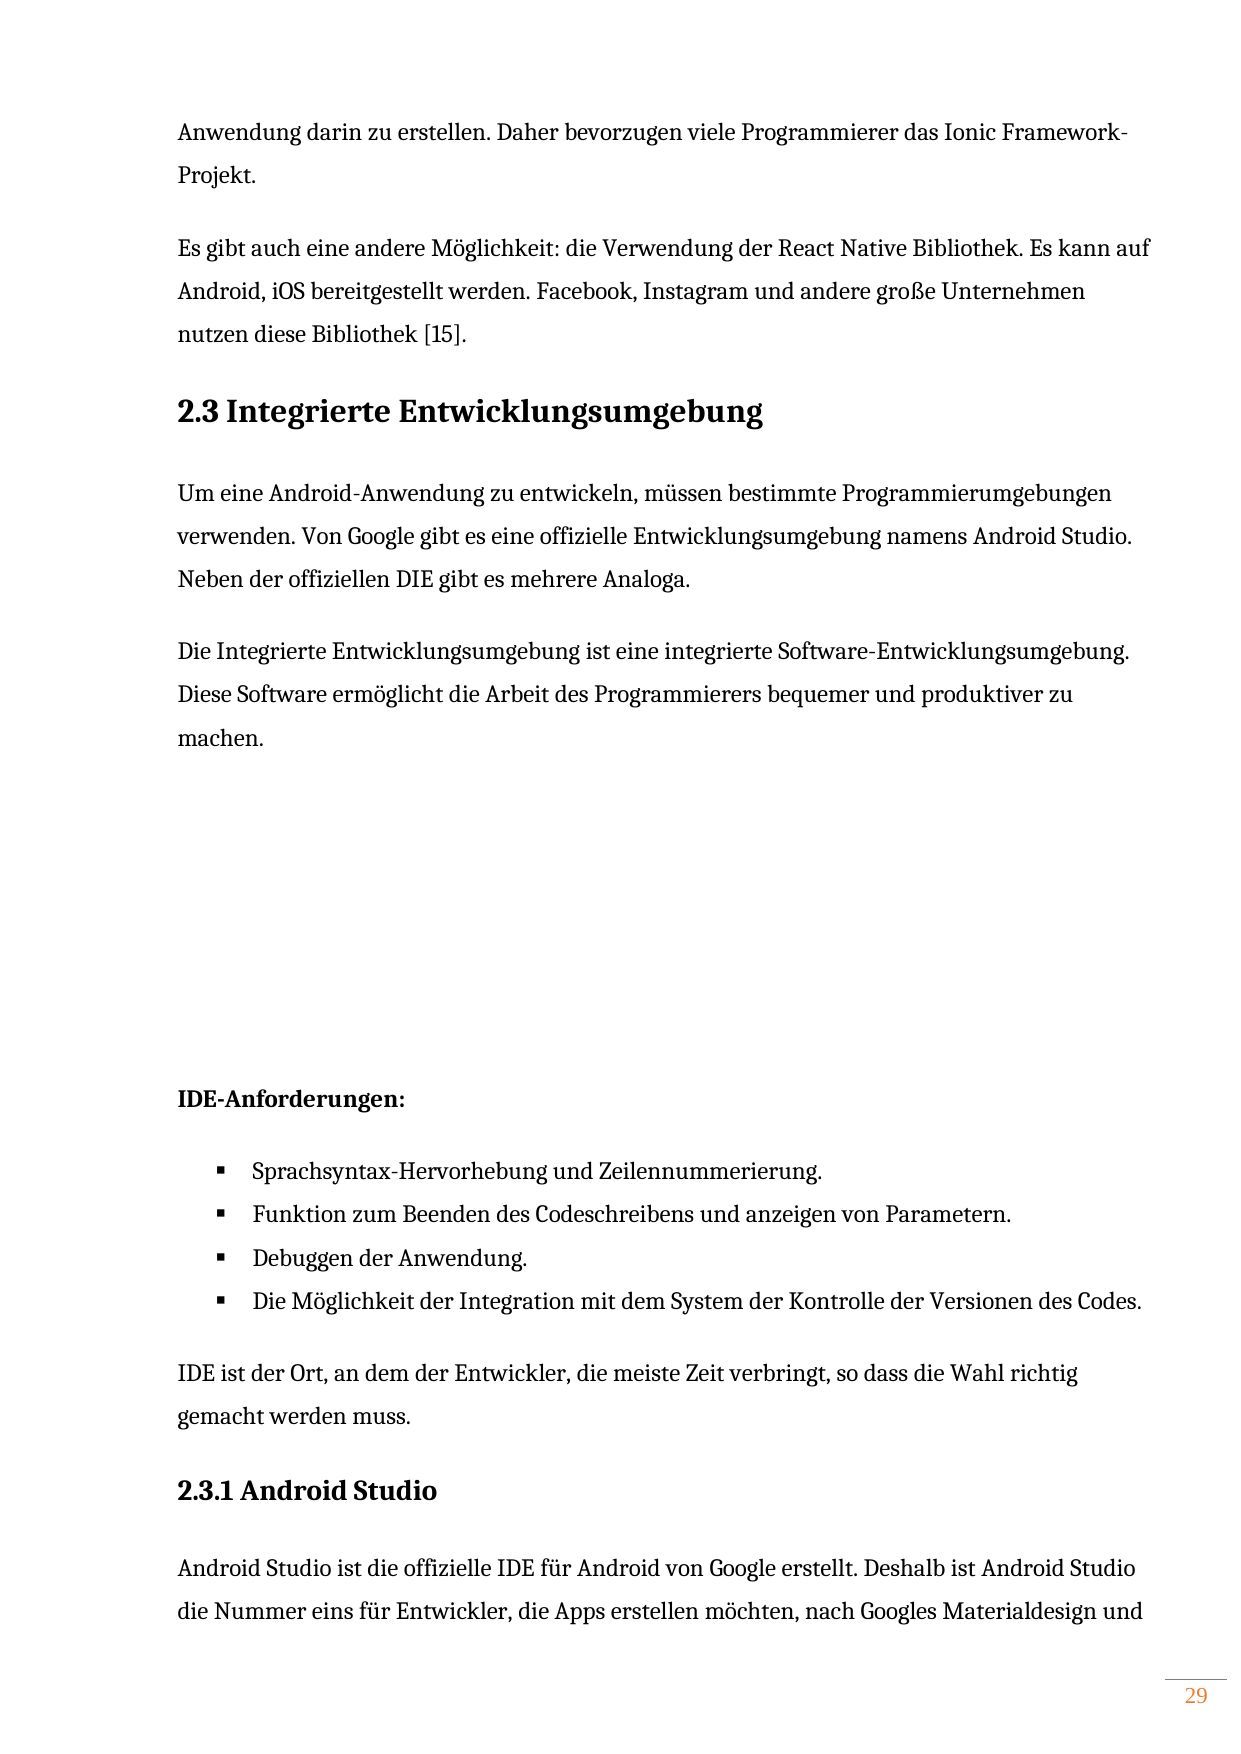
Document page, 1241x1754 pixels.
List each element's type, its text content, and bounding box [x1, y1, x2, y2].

subtitle 2.3 Integrierte Entwicklungsumgebung [177, 392, 1152, 430]
text IDE ist der Ort, an dem der Entwickler, die meiste Zeit verbringt, so dass die Wahl richtig gemacht werden muss. [177, 1359, 1152, 1431]
list Debuggen der Anwendung. [215, 1243, 1152, 1272]
text Um eine Android-Anwendung zu entwickeln, müssen bestimmte Programmierumgebungen verwenden. Von Google gibt es eine offizielle Entwicklungsumgebung namens Android Studio. Neben der offiziellen DIE gibt es mehrere Analoga. [177, 479, 1152, 594]
list Die Möglichkeit der Integration mit dem System der Kontrolle der Versionen des Codes. [215, 1287, 1152, 1315]
list Sprachsyntax-Hervorhebung und Zeilennummerierung. [215, 1157, 1152, 1186]
text Es gibt auch eine andere Möglichkeit: die Verwendung der React Native Bibliothek. Es kann auf Android, iOS bereitgestellt werden. Facebook, Instagram und andere große Unternehmen nutzen diese Bibliothek [15]. [177, 233, 1152, 348]
text IDE-Anforderungen: [177, 1085, 1152, 1114]
text Die Integrierte Entwicklungsumgebung ist eine integrierte Software-Entwicklungsumgebung. Diese Software ermöglicht die Arbeit des Programmierers bequemer und produktiver zu machen. [177, 637, 1152, 752]
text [177, 118, 1152, 190]
subtitle 2.3.1 Android Studio [177, 1474, 1152, 1508]
list Funktion zum Beenden des Codeschreibens und anzeigen von Parametern. [215, 1200, 1152, 1229]
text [177, 1554, 1152, 1626]
